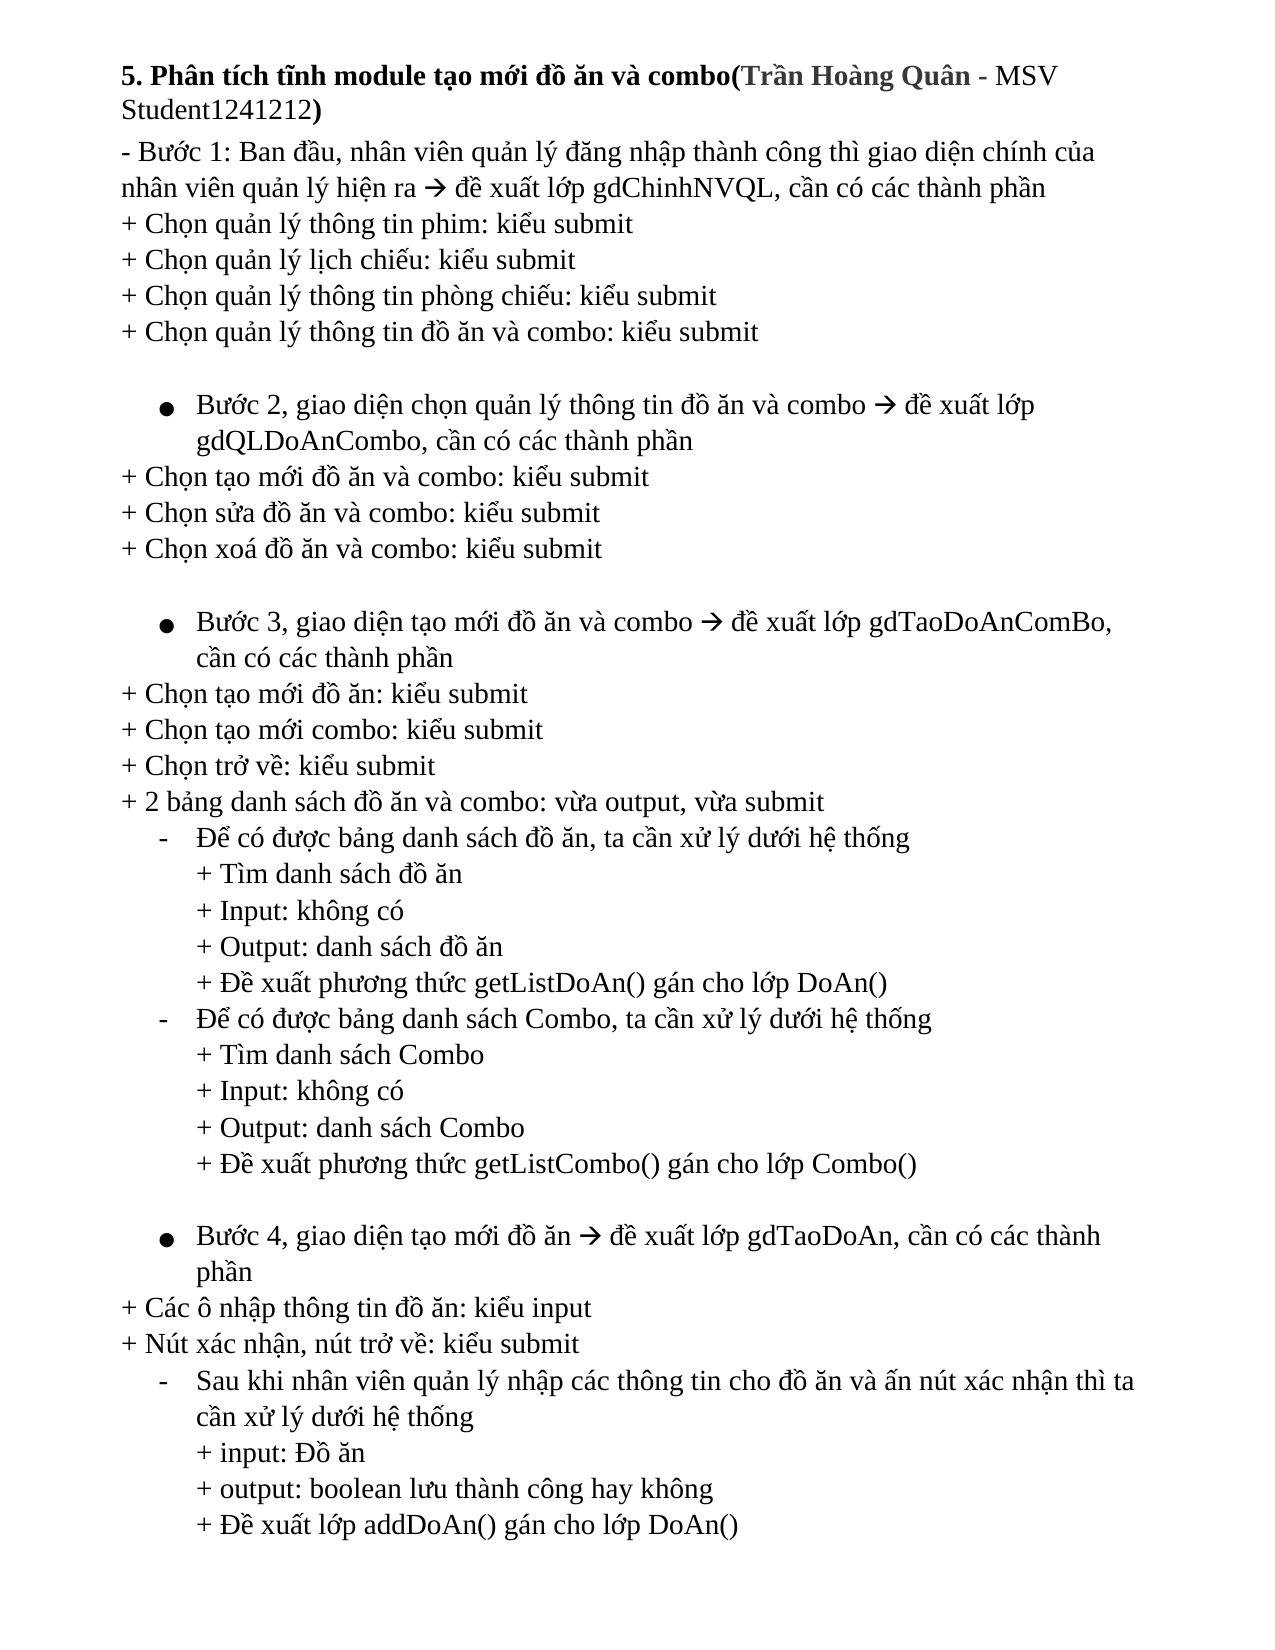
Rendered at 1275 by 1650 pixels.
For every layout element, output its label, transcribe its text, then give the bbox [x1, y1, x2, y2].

list Bước 2, giao diện chọn quản lý thông tin đồ ăn và combo 🡪 đề xuất lớp gdQLDoAnCombo, cần có các thành phần [158, 387, 1137, 456]
text + output: boolean lưu thành công hay không [196, 1471, 1137, 1505]
list Để có được bảng danh sách Combo, ta cần xử lý dưới hệ thống [158, 1001, 1137, 1035]
text + Các ô nhập thông tin đồ ăn: kiểu input [121, 1290, 1137, 1324]
text + Chọn tạo mới combo: kiểu submit [121, 712, 1137, 746]
text + Chọn sửa đồ ăn và combo: kiểu submit [121, 495, 1137, 529]
text + Chọn tạo mới đồ ăn: kiểu submit [121, 676, 1137, 709]
text + input: Đồ ăn [196, 1435, 1137, 1468]
list Để có được bảng danh sách đồ ăn, ta cần xử lý dưới hệ thống [158, 821, 1137, 854]
text + Output: danh sách Combo [196, 1110, 1137, 1143]
list Bước 4, giao diện tạo mới đồ ăn 🡪 đề xuất lớp gdTaoDoAn, cần có các thành phần [158, 1218, 1137, 1288]
text + 2 bảng danh sách đồ ăn và combo: vừa output, vừa submit [121, 784, 1137, 818]
text + Chọn trở về: kiểu submit [121, 748, 1137, 782]
text + Chọn quản lý thông tin phòng chiếu: kiểu submit [121, 278, 1137, 312]
text + Tìm danh sách đồ ăn [196, 857, 1137, 890]
text + Đề xuất phương thức getListCombo() gán cho lớp Combo() [196, 1146, 1137, 1179]
text + Chọn quản lý thông tin phim: kiểu submit [121, 206, 1137, 239]
text + Input: không có [196, 1073, 1137, 1107]
text - Bước 1: Ban đầu, nhân viên quản lý đăng nhập thành công thì giao diện chính của nhân viên quản lý hiện ra 🡪 đề xuất lớp gdChinhNVQL, cần có các thành phần [121, 134, 1137, 203]
text + Output: danh sách đồ ăn [196, 929, 1137, 962]
text + Input: không có [196, 893, 1137, 926]
text + Đề xuất phương thức getListDoAn() gán cho lớp DoAn() [196, 965, 1137, 999]
list Sau khi nhân viên quản lý nhập các thông tin cho đồ ăn và ấn nút xác nhận thì ta cần xử lý dưới hệ thống [158, 1363, 1137, 1432]
text + Chọn quản lý thông tin đồ ăn và combo: kiểu submit [121, 314, 1137, 348]
text + Tìm danh sách Combo [196, 1037, 1137, 1071]
text + Chọn tạo mới đồ ăn và combo: kiểu submit [121, 459, 1137, 493]
subtitle 5. Phân tích tĩnh module tạo mới đồ ăn và combo(Trần Hoàng Quân - MSV Student1241212) [121, 58, 1137, 125]
text + Chọn xoá đồ ăn và combo: kiểu submit [121, 531, 1137, 565]
text + Đề xuất lớp addDoAn() gán cho lớp DoAn() [196, 1507, 1137, 1541]
list Bước 3, giao diện tạo mới đồ ăn và combo 🡪 đề xuất lớp gdTaoDoAnComBo, cần có các thành phần [158, 604, 1137, 673]
text + Chọn quản lý lịch chiếu: kiểu submit [121, 242, 1137, 276]
text + Nút xác nhận, nút trở về: kiểu submit [121, 1327, 1137, 1360]
